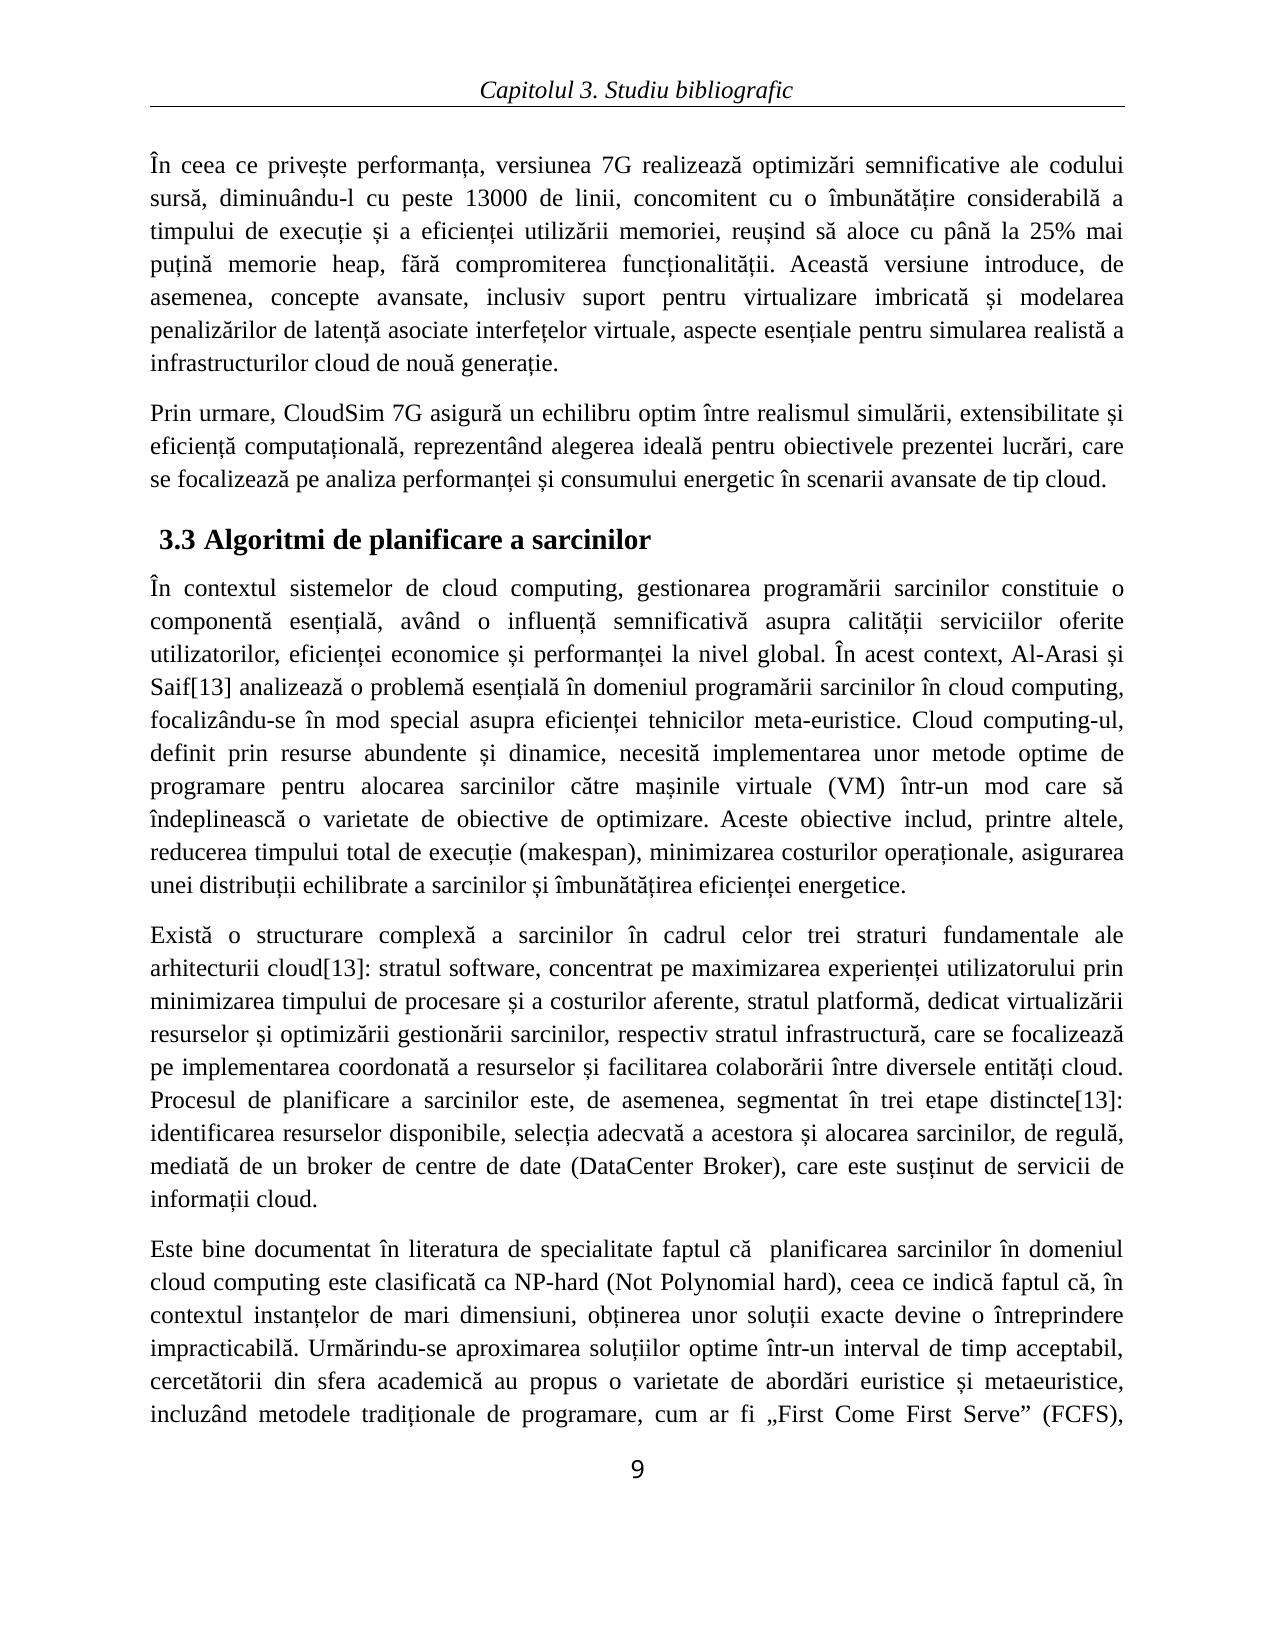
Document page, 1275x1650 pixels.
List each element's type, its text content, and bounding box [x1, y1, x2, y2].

text În ceea ce privește performanța, versiunea 7G realizează optimizări semnificative ale codului sursă, diminuându-l cu peste 13000 de linii, concomitent cu o îmbunătățire considerabilă a timpului de execuție și a eficienței utilizării memoriei, reușind să aloce cu până la 25% mai puțină memorie heap, fără compromiterea funcționalității. Această versiune introduce, de asemenea, concepte avansate, inclusiv suport pentru virtualizare imbricată și modelarea penalizărilor de latență asociate interfețelor virtuale, aspecte esențiale pentru simularea realistă a infrastructurilor cloud de nouă generație. [150, 150, 1125, 377]
text Există o structurare complexă a sarcinilor în cadrul celor trei straturi fundamentale ale arhitecturii cloud[13]: stratul software, concentrat pe maximizarea experienței utilizatorului prin minimizarea timpului de procesare și a costurilor aferente, stratul platformă, dedicat virtualizării resurselor și optimizării gestionării sarcinilor, respectiv stratul infrastructură, care se focalizează pe implementarea coordonată a resurselor și facilitarea colaborării între diversele entități cloud. Procesul de planificare a sarcinilor este, de asemenea, segmentat în trei etape distincte[13]: identificarea resurselor disponibile, selecția adecvată a acestora și alocarea sarcinilor, de regulă, mediată de un broker de centre de date (DataCenter Broker), care este susținut de servicii de informații cloud. [150, 920, 1125, 1213]
text Prin urmare, CloudSim 7G asigură un echilibru optim între realismul simulării, extensibilitate și eficiență computațională, reprezentând alegerea ideală pentru obiectivele prezentei lucrări, care se focalizează pe analiza performanței și consumului energetic în scenarii avansate de tip cloud. [150, 398, 1125, 493]
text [150, 1234, 1125, 1427]
subtitle Algoritmi de planificare a sarcinilor [159, 522, 1125, 555]
text În contextul sistemelor de cloud computing, gestionarea programării sarcinilor constituie o componentă esențială, având o influență semnificativă asupra calității serviciilor oferite utilizatorilor, eficienței economice și performanței la nivel global. În acest context, Al-Arasi și Saif[13] analizează o problemă esențială în domeniul programării sarcinilor în cloud computing, focalizându-se în mod special asupra eficienței tehnicilor meta-euristice. Cloud computing-ul, definit prin resurse abundente și dinamice, necesită implementarea unor metode optime de programare pentru alocarea sarcinilor către mașinile virtuale (VM) într-un mod care să îndeplinească o varietate de obiective de optimizare. Aceste obiective includ, printre altele, reducerea timpului total de execuție (makespan), minimizarea costurilor operaționale, asigurarea unei distribuții echilibrate a sarcinilor și îmbunătățirea eficienței energetice. [150, 573, 1125, 899]
